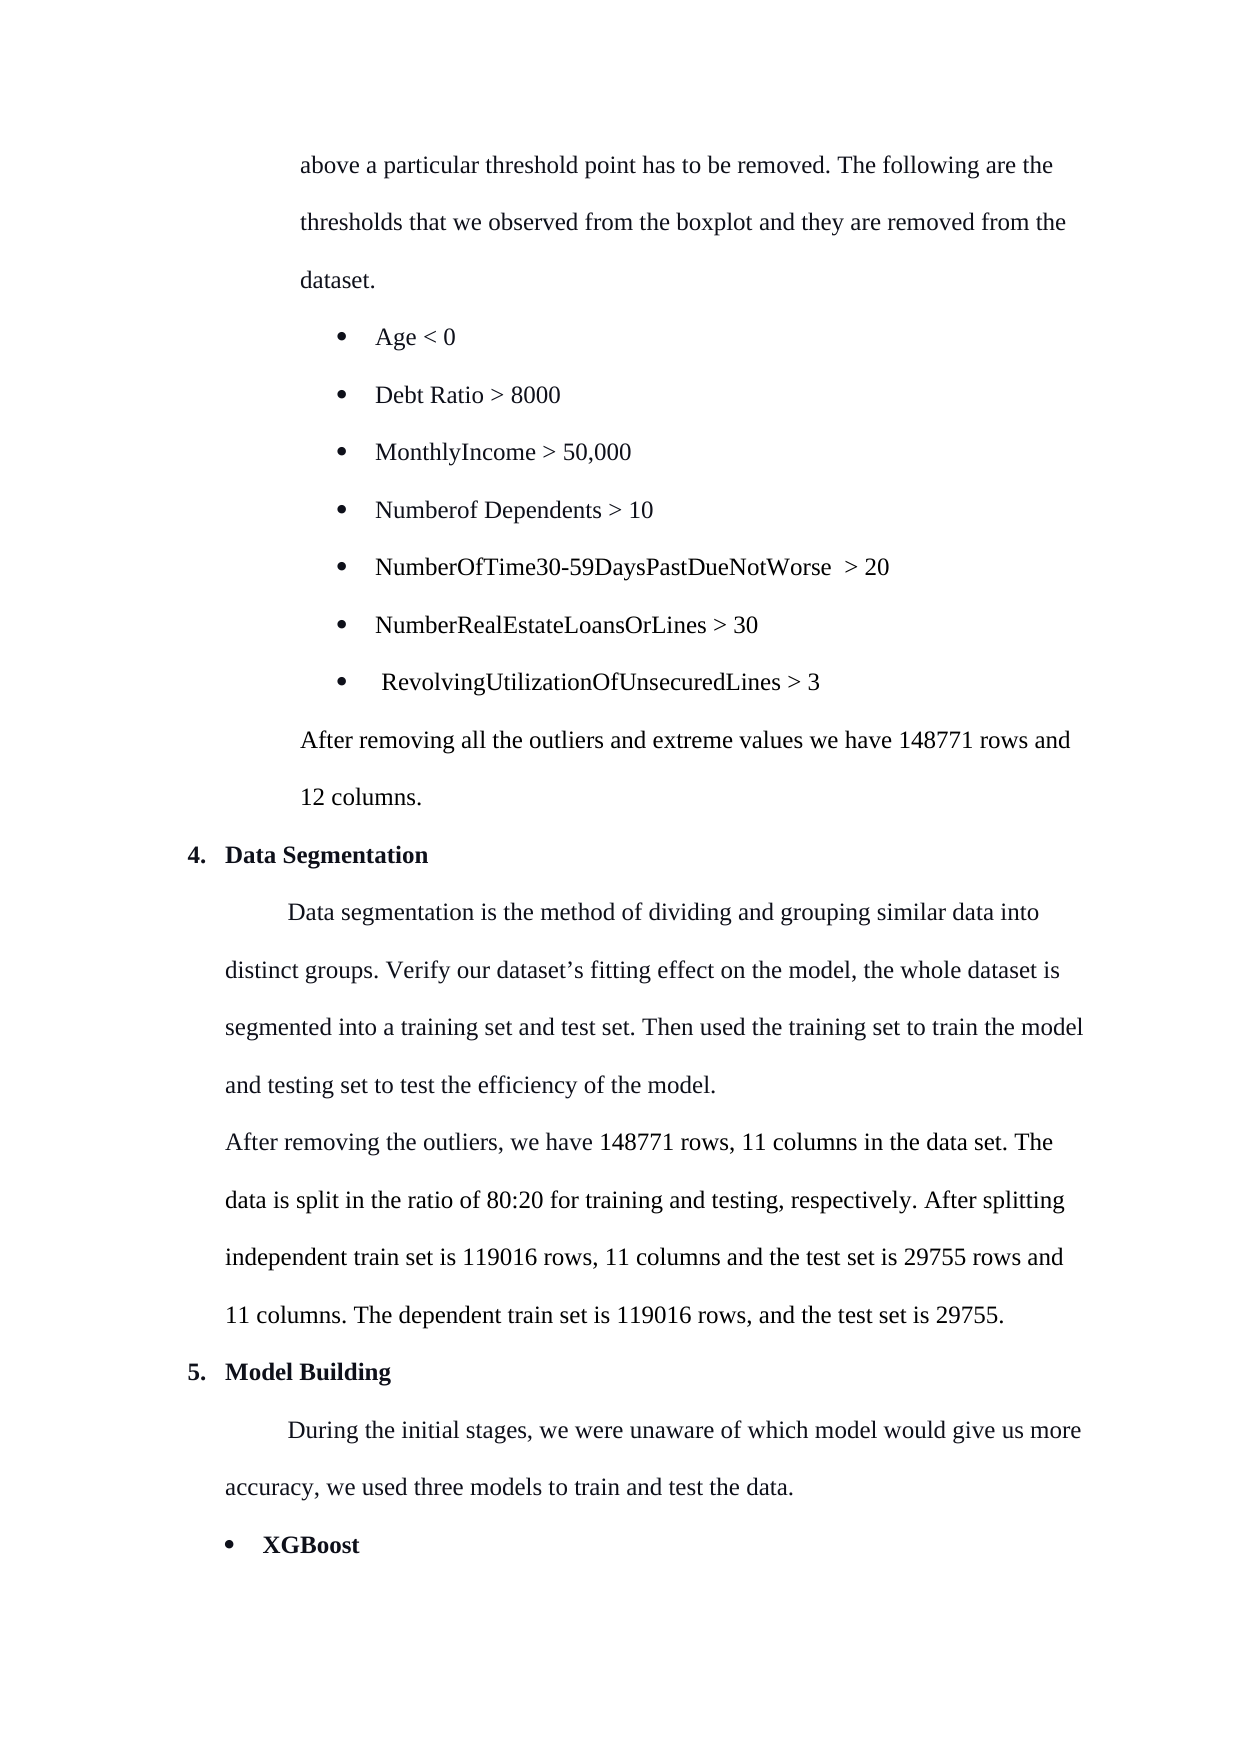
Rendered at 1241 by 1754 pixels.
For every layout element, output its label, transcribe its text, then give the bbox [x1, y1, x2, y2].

list Data Segmentation [187, 840, 1090, 869]
list Model Building [187, 1357, 1090, 1386]
list XGBoost [225, 1530, 1090, 1559]
list Age < 0 [337, 322, 1090, 351]
list NumberRealEstateLoansOrLines > 30 [337, 610, 1090, 639]
list RevolvingUtilizationOfUnsecuredLines > 3 [337, 667, 1090, 696]
text After removing the outliers, we have 148771 rows, 11 columns in the data set. The data is split in the ratio of 80:20 for training and testing, respectively. After splitting independent train set is 119016 rows, 11 columns and the test set is 29755 rows and 11 columns. The dependent train set is 119016 rows, and the test set is 29755. [225, 1127, 1090, 1329]
text During the initial stages, we were unaware of which model would give us more accuracy, we used three models to train and test the data. [225, 1415, 1090, 1501]
list Numberof Dependents > 10 [337, 495, 1090, 524]
text Data segmentation is the method of dividing and grouping similar data into distinct groups. Verify our dataset’s fitting effect on the model, the whole dataset is segmented into a training set and test set. Then used the training set to train the model and testing set to test the efficiency of the model. [225, 897, 1090, 1099]
list NumberOfTime30-59DaysPastDueNotWorse > 20 [337, 552, 1090, 581]
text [300, 150, 1090, 294]
list MonthlyIncome > 50,000 [337, 437, 1090, 466]
list Debt Ratio > 8000 [337, 380, 1090, 409]
text After removing all the outliers and extreme values we have 148771 rows and 12 columns. [300, 725, 1090, 811]
